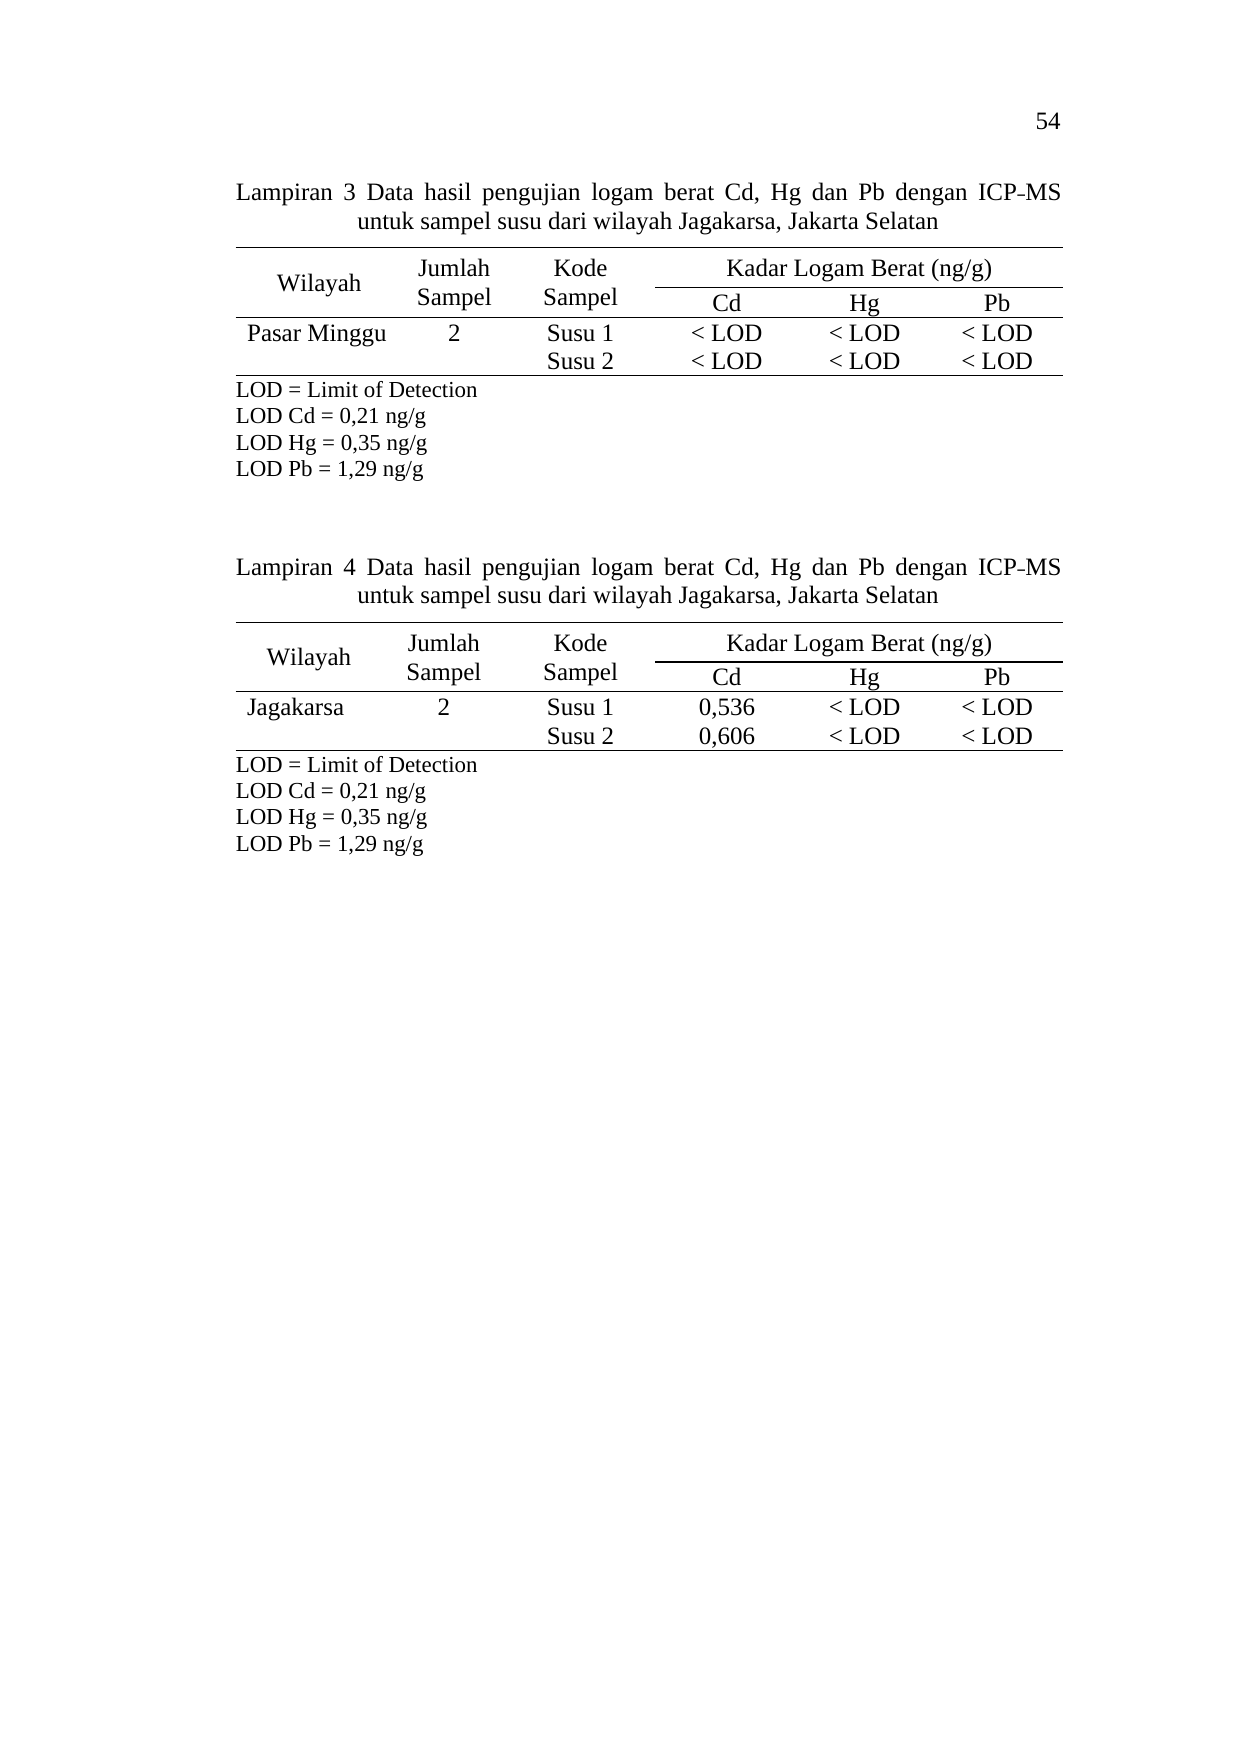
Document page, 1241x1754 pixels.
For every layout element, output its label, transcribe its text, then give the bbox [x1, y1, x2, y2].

text LOD Pb = 1,29 ng/g [236, 455, 1063, 482]
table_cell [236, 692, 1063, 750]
text LOD = Limit of Detection [236, 376, 1063, 402]
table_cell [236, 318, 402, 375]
text LOD Pb = 1,29 ng/g [236, 830, 1063, 856]
text LOD Hg = 0,35 ng/g [236, 803, 1063, 830]
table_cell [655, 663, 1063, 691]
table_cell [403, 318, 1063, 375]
text Lampiran 3 Data hasil pengujian logam berat Cd, Hg dan Pb dengan ICP˗MS untuk sampel susu dari wilayah Jagakarsa, Jakarta Selatan [236, 177, 1063, 234]
text LOD Cd = 0,21 ng/g [236, 402, 1063, 429]
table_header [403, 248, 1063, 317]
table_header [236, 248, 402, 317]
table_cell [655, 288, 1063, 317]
text LOD = Limit of Detection [236, 751, 1063, 777]
text LOD Hg = 0,35 ng/g [236, 429, 1063, 455]
text LOD Cd = 0,21 ng/g [236, 777, 1063, 803]
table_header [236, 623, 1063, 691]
text Lampiran 4 Data hasil pengujian logam berat Cd, Hg dan Pb dengan ICP˗MS untuk sampel susu dari wilayah Jagakarsa, Jakarta Selatan [236, 552, 1063, 609]
